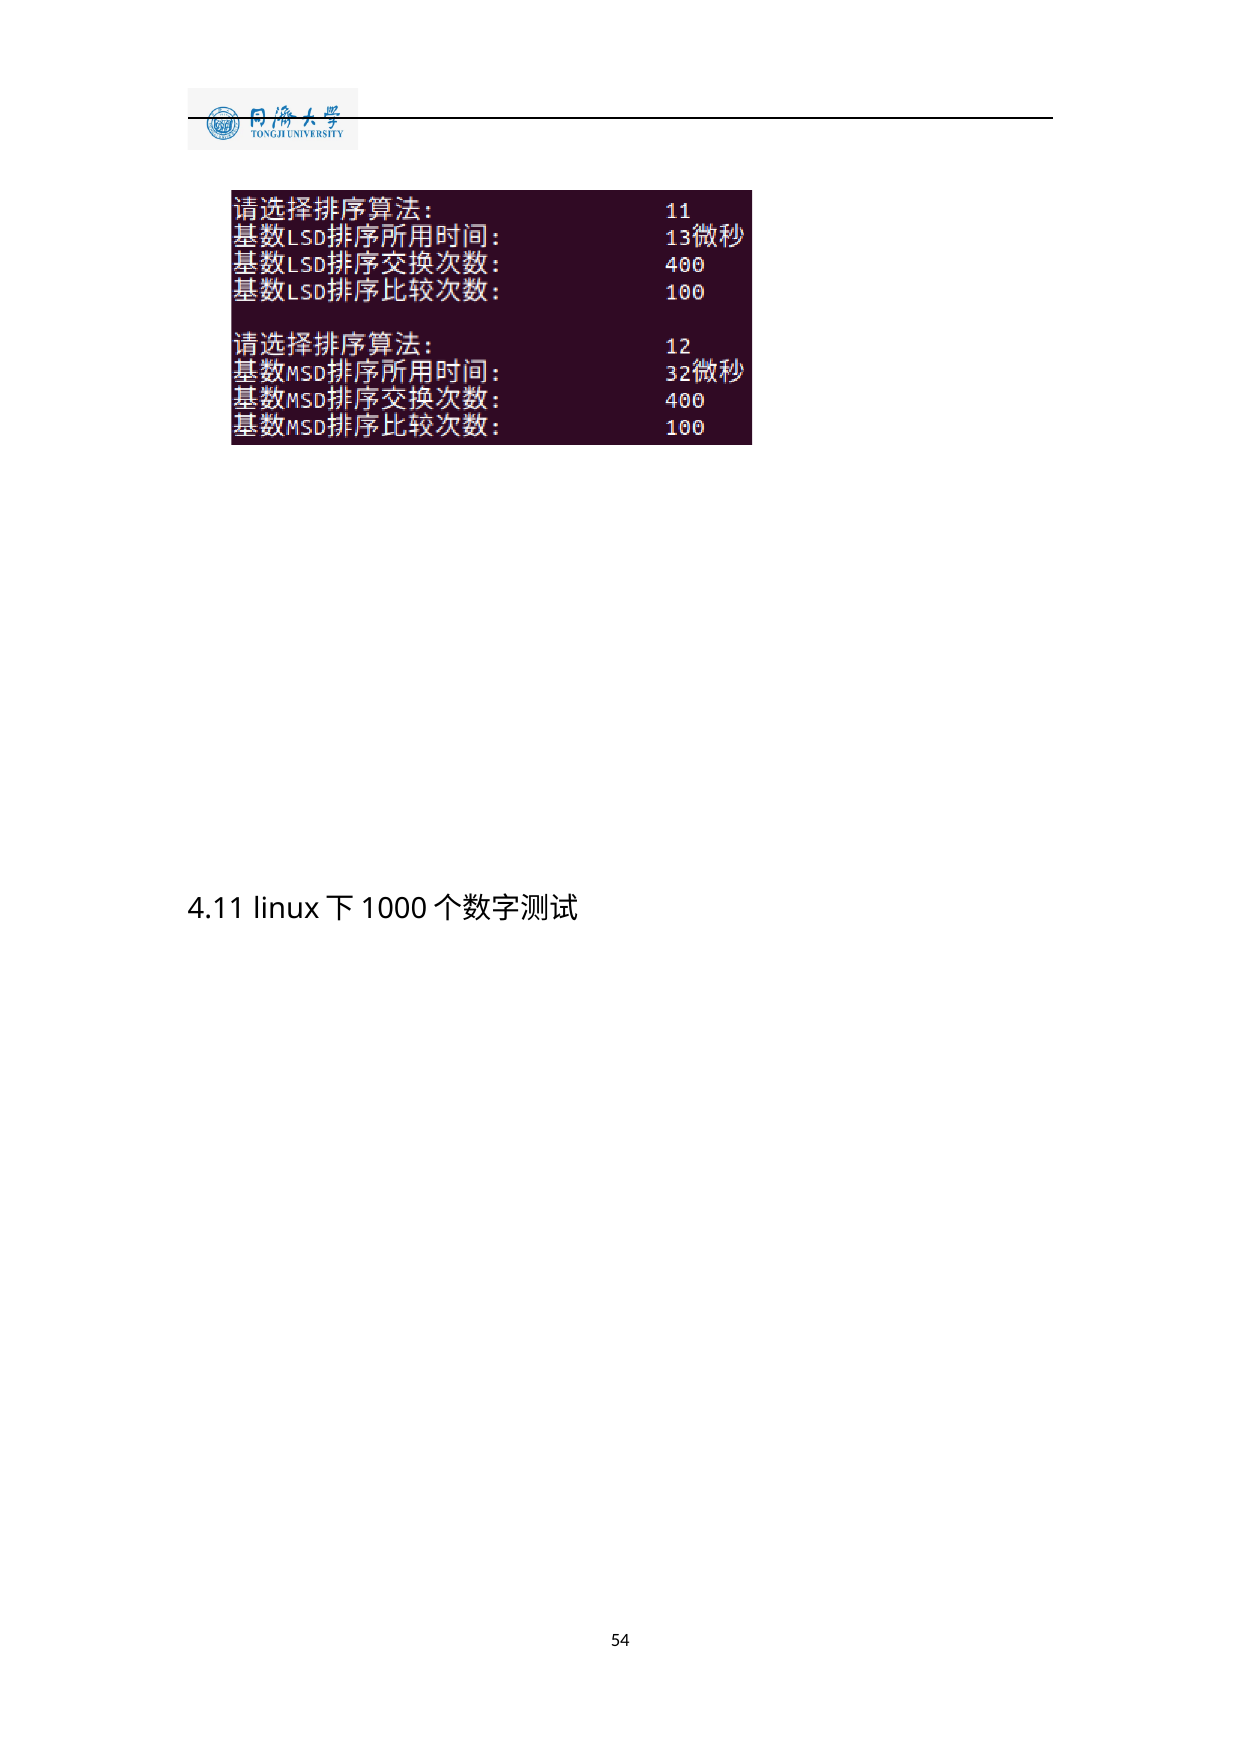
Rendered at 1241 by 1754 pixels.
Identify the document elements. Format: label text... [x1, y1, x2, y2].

list 4.11 linux下1000个数字测试 [187, 873, 1053, 938]
picture [187, 88, 359, 150]
picture [231, 190, 753, 445]
